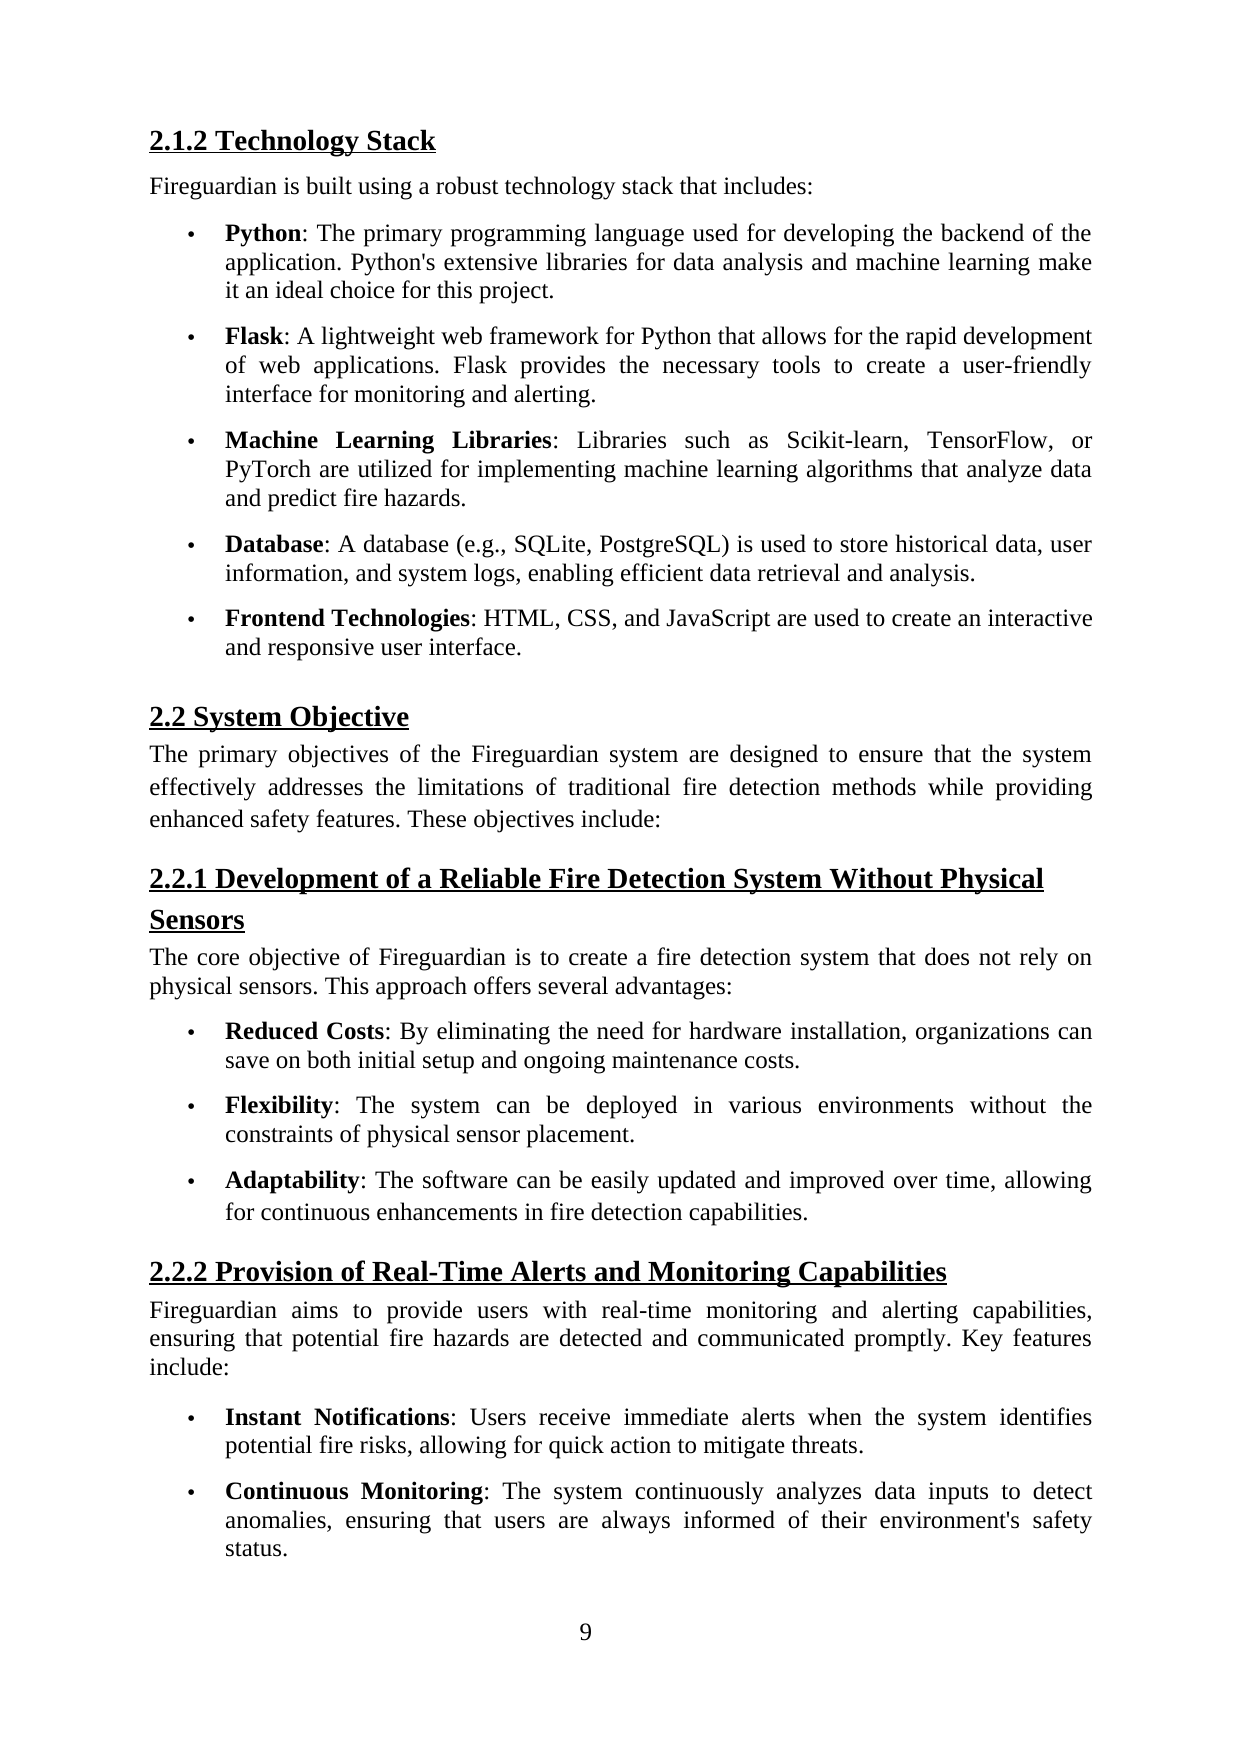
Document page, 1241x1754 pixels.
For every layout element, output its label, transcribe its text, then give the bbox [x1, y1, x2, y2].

subtitle 2.1.2 Technology Stack [149, 123, 1184, 156]
text 2.2.1 Development of a Reliable Fire Detection System Without Physical [149, 861, 1184, 895]
text The primary objectives of the Fireguardian system are designed to ensure that the system effectively addresses the limitations of traditional fire detection methods while providing enhanced safety features. These objectives include: [149, 739, 1093, 833]
subtitle 2.2 System Objective [149, 699, 1184, 732]
list Python: The primary programming language used for developing the backend of the application. Python's extensive libraries for data analysis and machine learning make it an ideal choice for this project. [187, 218, 1093, 304]
text Fireguardian aims to provide users with real-time monitoring and alerting capabilities, ensuring that potential fire hazards are detected and communicated promptly. Key features include: [149, 1295, 1093, 1381]
subtitle 2.2.2 Provision of Real-Time Alerts and Monitoring Capabilities [149, 1254, 1184, 1288]
list Frontend Technologies: HTML, CSS, and JavaScript are used to create an interactive and responsive user interface. [187, 603, 1093, 661]
list Adaptability: The software can be easily updated and improved over time, allowing for continuous enhancements in fire detection capabilities. [187, 1165, 1093, 1226]
list Continuous Monitoring: The system continuously analyzes data inputs to detect anomalies, ensuring that users are always informed of their environment's safety status. [187, 1476, 1093, 1562]
text Fireguardian is built using a robust technology stack that includes: [149, 171, 1093, 199]
list Reduced Costs: By eliminating the need for hardware installation, organizations can save on both initial setup and ongoing maintenance costs. [187, 1016, 1093, 1074]
list Flexibility: The system can be deployed in various environments without the constraints of physical sensor placement. [187, 1091, 1093, 1148]
subtitle Sensors [149, 902, 1184, 935]
list Instant Notifications: Users receive immediate alerts when the system identifies potential fire risks, allowing for quick action to mitigate threats. [187, 1402, 1093, 1459]
list Machine Learning Libraries: Libraries such as Scikit-learn, TensorFlow, or PyTorch are utilized for implementing machine learning algorithms that analyze data and predict fire hazards. [187, 425, 1093, 511]
list Database: A database (e.g., SQLite, PostgreSQL) is used to store historical data, user information, and system logs, enabling efficient data retrieval and analysis. [187, 529, 1093, 586]
text The core objective of Fireguardian is to create a fire detection system that does not rely on physical sensors. This approach offers several advantages: [149, 942, 1093, 1000]
list Flask: A lightweight web framework for Python that allows for the rapid development of web applications. Flask provides the necessary tools to create a user-friendly interface for monitoring and alerting. [187, 321, 1093, 407]
